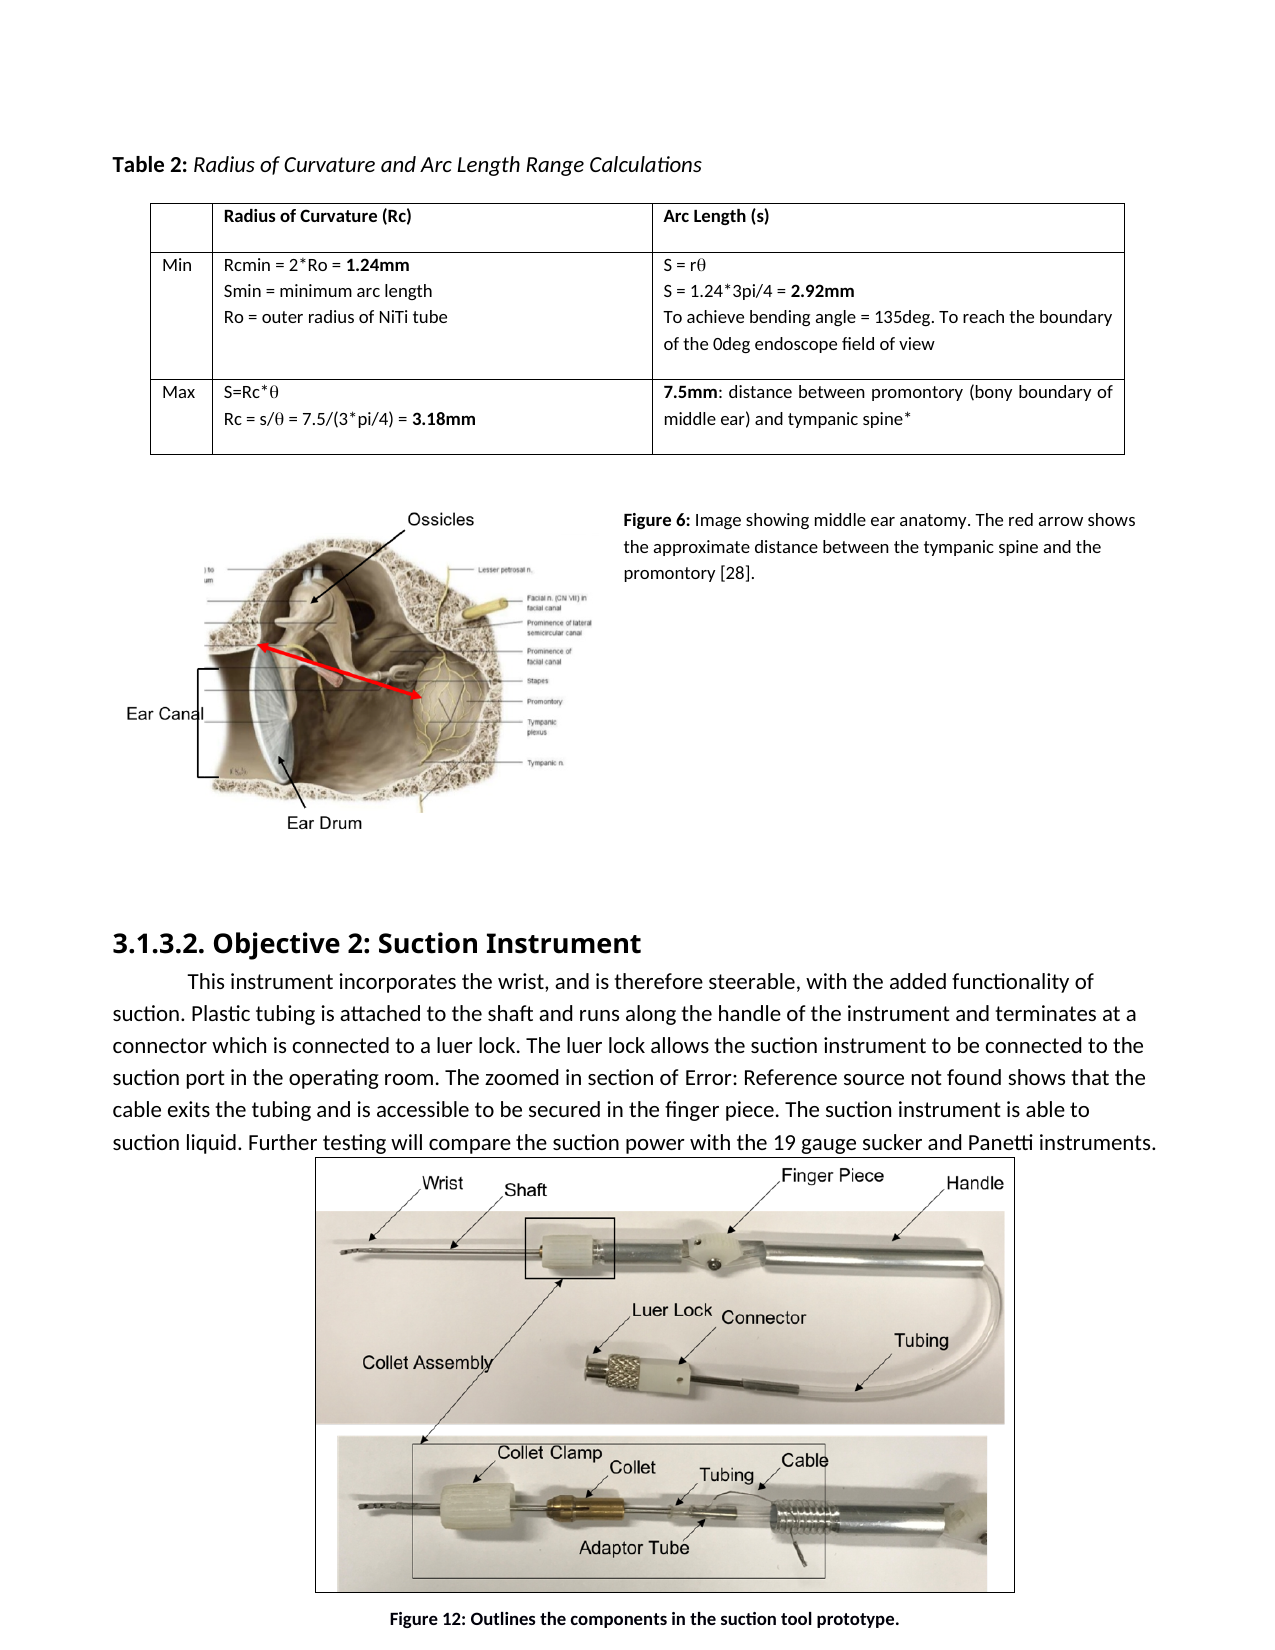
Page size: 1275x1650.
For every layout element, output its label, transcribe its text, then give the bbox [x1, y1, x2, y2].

picture [115, 502, 605, 844]
table_header [151, 204, 212, 252]
table_header Arc Length (s) [653, 204, 1124, 252]
table_cell S=Rc* Rc = s/ = 7.5/(3*pi/4) = 3.18mm [213, 380, 652, 454]
picture [316, 1188, 1014, 1592]
table_header Radius of Curvature (Rc) [213, 204, 652, 252]
table_cell S = r S = 1.24*3pi/4 = 2.92mm To achieve bending angle = 135deg. To reach the boundary of the 0deg endoscope field of view [653, 253, 1124, 379]
table_cell Max [151, 380, 212, 454]
subtitle 3.1.3.2. Objective 2: Suction Instrument [112, 924, 1162, 961]
text Figure 11: Image showing middle ear anatomy. The red arrow shows the approximate distance between the tympanic spine and the promontory [28]. [605, 508, 1162, 584]
text Table 2: Radius of Curvature and Arc Length Range Calculations [112, 150, 1162, 178]
table_cell Min [151, 253, 212, 379]
table_cell Rcmin = 2*Ro = 1.24mm Smin = minimum arc length Ro = outer radius of NiTi tube [213, 253, 652, 379]
table_cell 7.5mm: distance between promontory (bony boundary of middle ear) and tympanic spine* [653, 380, 1124, 454]
